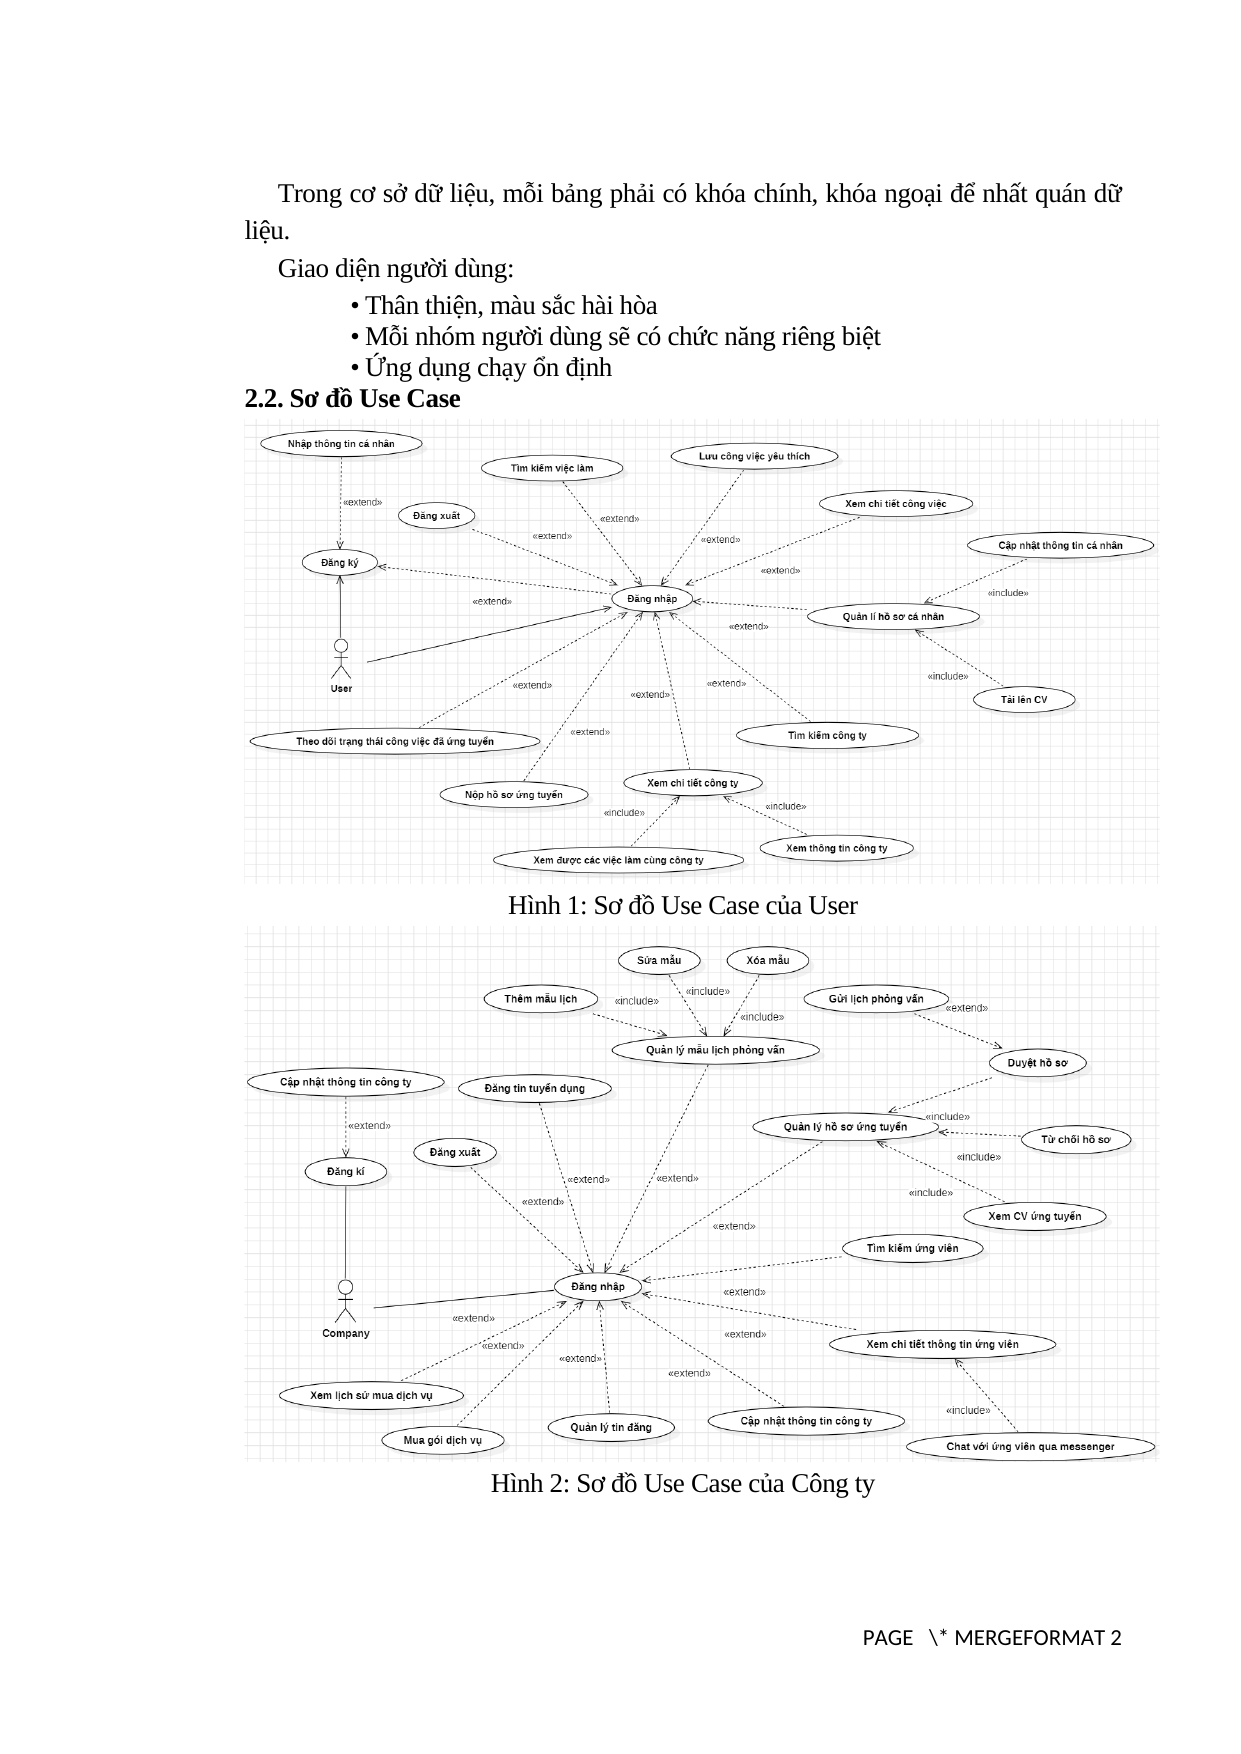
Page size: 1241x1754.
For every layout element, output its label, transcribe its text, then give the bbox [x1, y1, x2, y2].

text Hình 1: Sơ đồ Use Case của User [244, 889, 1122, 920]
picture [244, 419, 1160, 884]
list Mỗi nhóm người dùng sẽ có chức năng riêng biệt [350, 320, 1122, 351]
text Hình 2: Sơ đồ Use Case của Công ty [244, 1468, 1122, 1499]
list Giao diện người dùng: [244, 252, 1122, 283]
list Trong cơ sở dữ liệu, mỗi bảng phải có khóa chính, khóa ngoại để nhất quán dữ liệu. [244, 177, 1122, 246]
picture [244, 926, 1160, 1462]
list Ứng dụng chạy ổn định [350, 351, 1122, 382]
list Thân thiện, màu sắc hài hòa [350, 289, 1122, 320]
list Sơ đồ Use Case [244, 382, 1122, 414]
